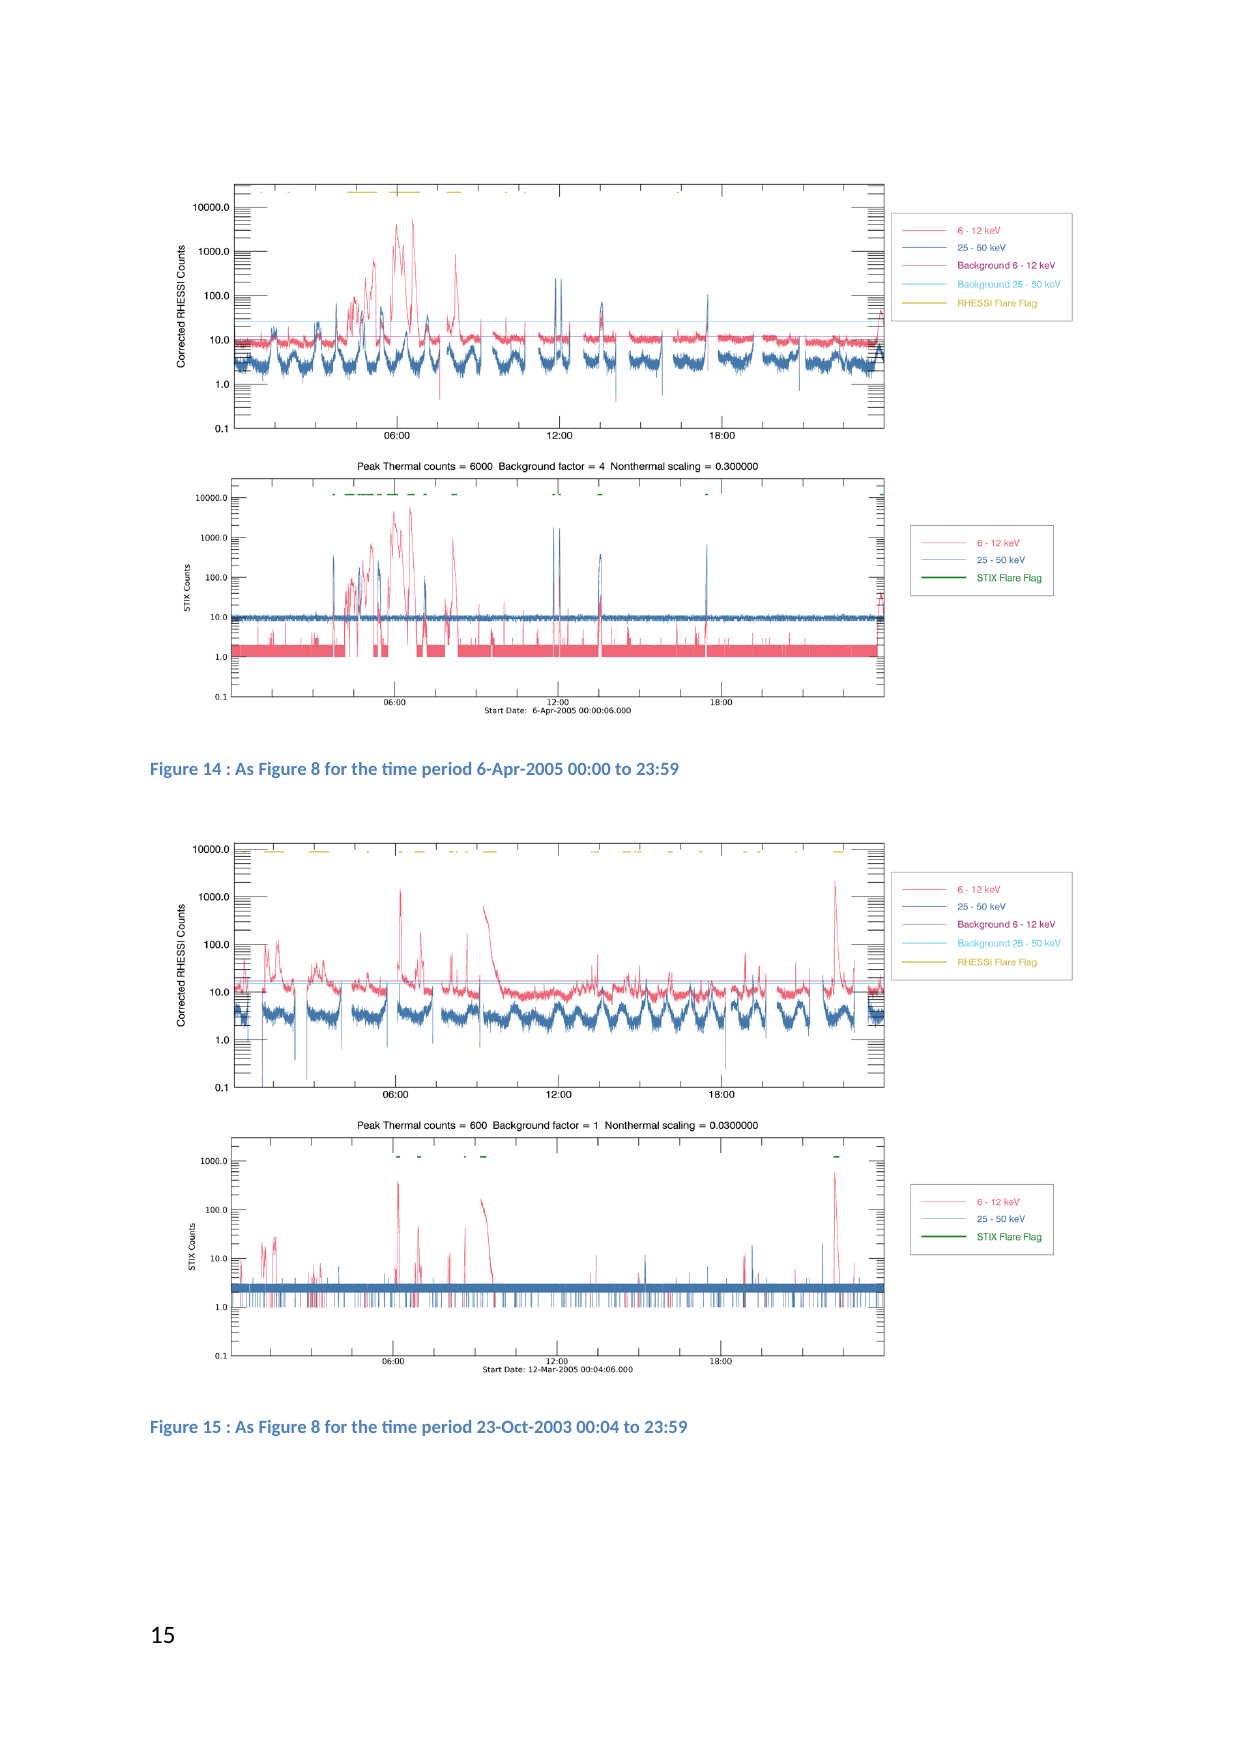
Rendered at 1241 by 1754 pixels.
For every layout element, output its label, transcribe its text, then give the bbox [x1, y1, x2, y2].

text Figure 15 : As Figure 8 for the time period 23-Oct-2003 00:04 to 23:59 [150, 1415, 1090, 1438]
picture [150, 808, 1091, 1387]
picture [150, 150, 1091, 728]
text Figure 14 : As Figure 8 for the time period 6-Apr-2005 00:00 to 23:59 [150, 757, 1090, 779]
